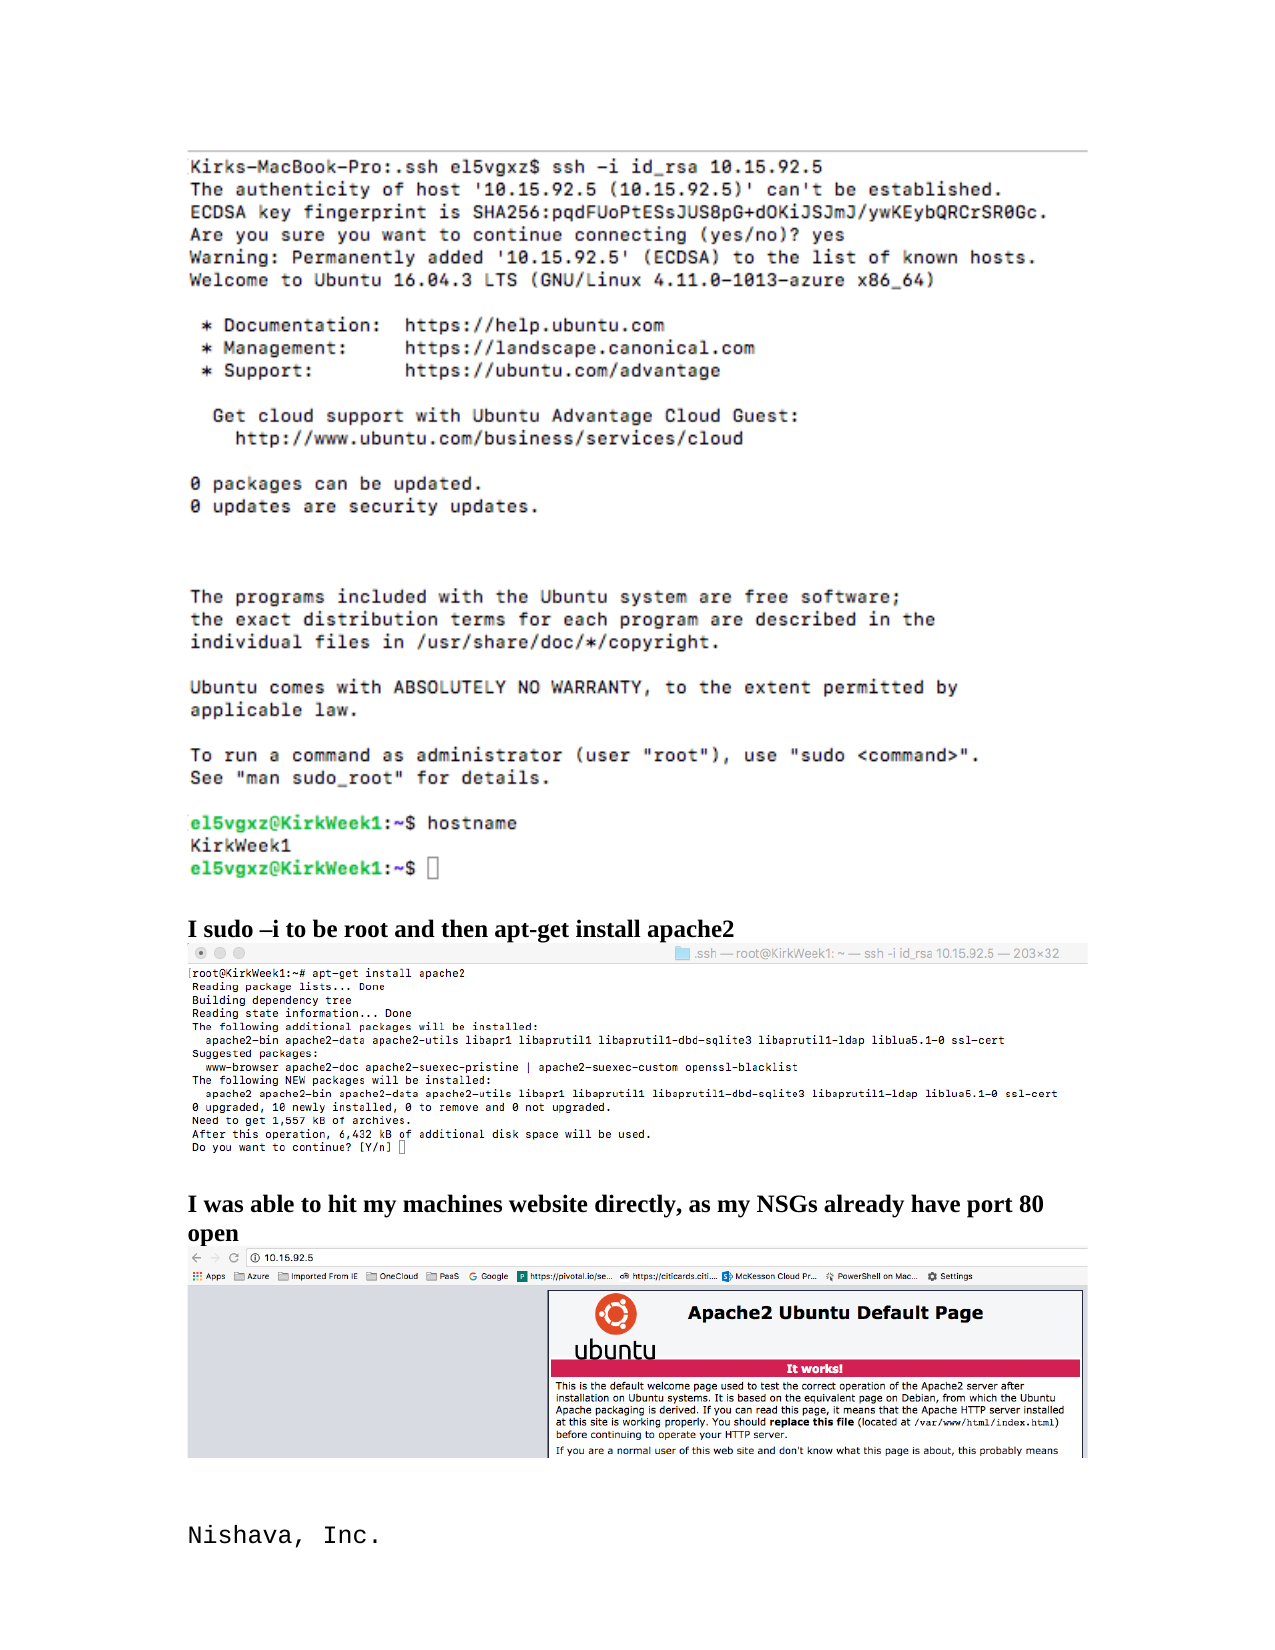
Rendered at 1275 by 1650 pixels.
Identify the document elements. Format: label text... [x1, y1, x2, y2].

text I sudo –i to be root and then apt-get install apache2 [187, 914, 1087, 943]
text I was able to hit my machines website directly, as my NSGs already have port 80 open [187, 1189, 1087, 1246]
picture [187, 943, 1088, 1161]
picture [187, 150, 1088, 886]
picture [187, 1246, 1088, 1458]
